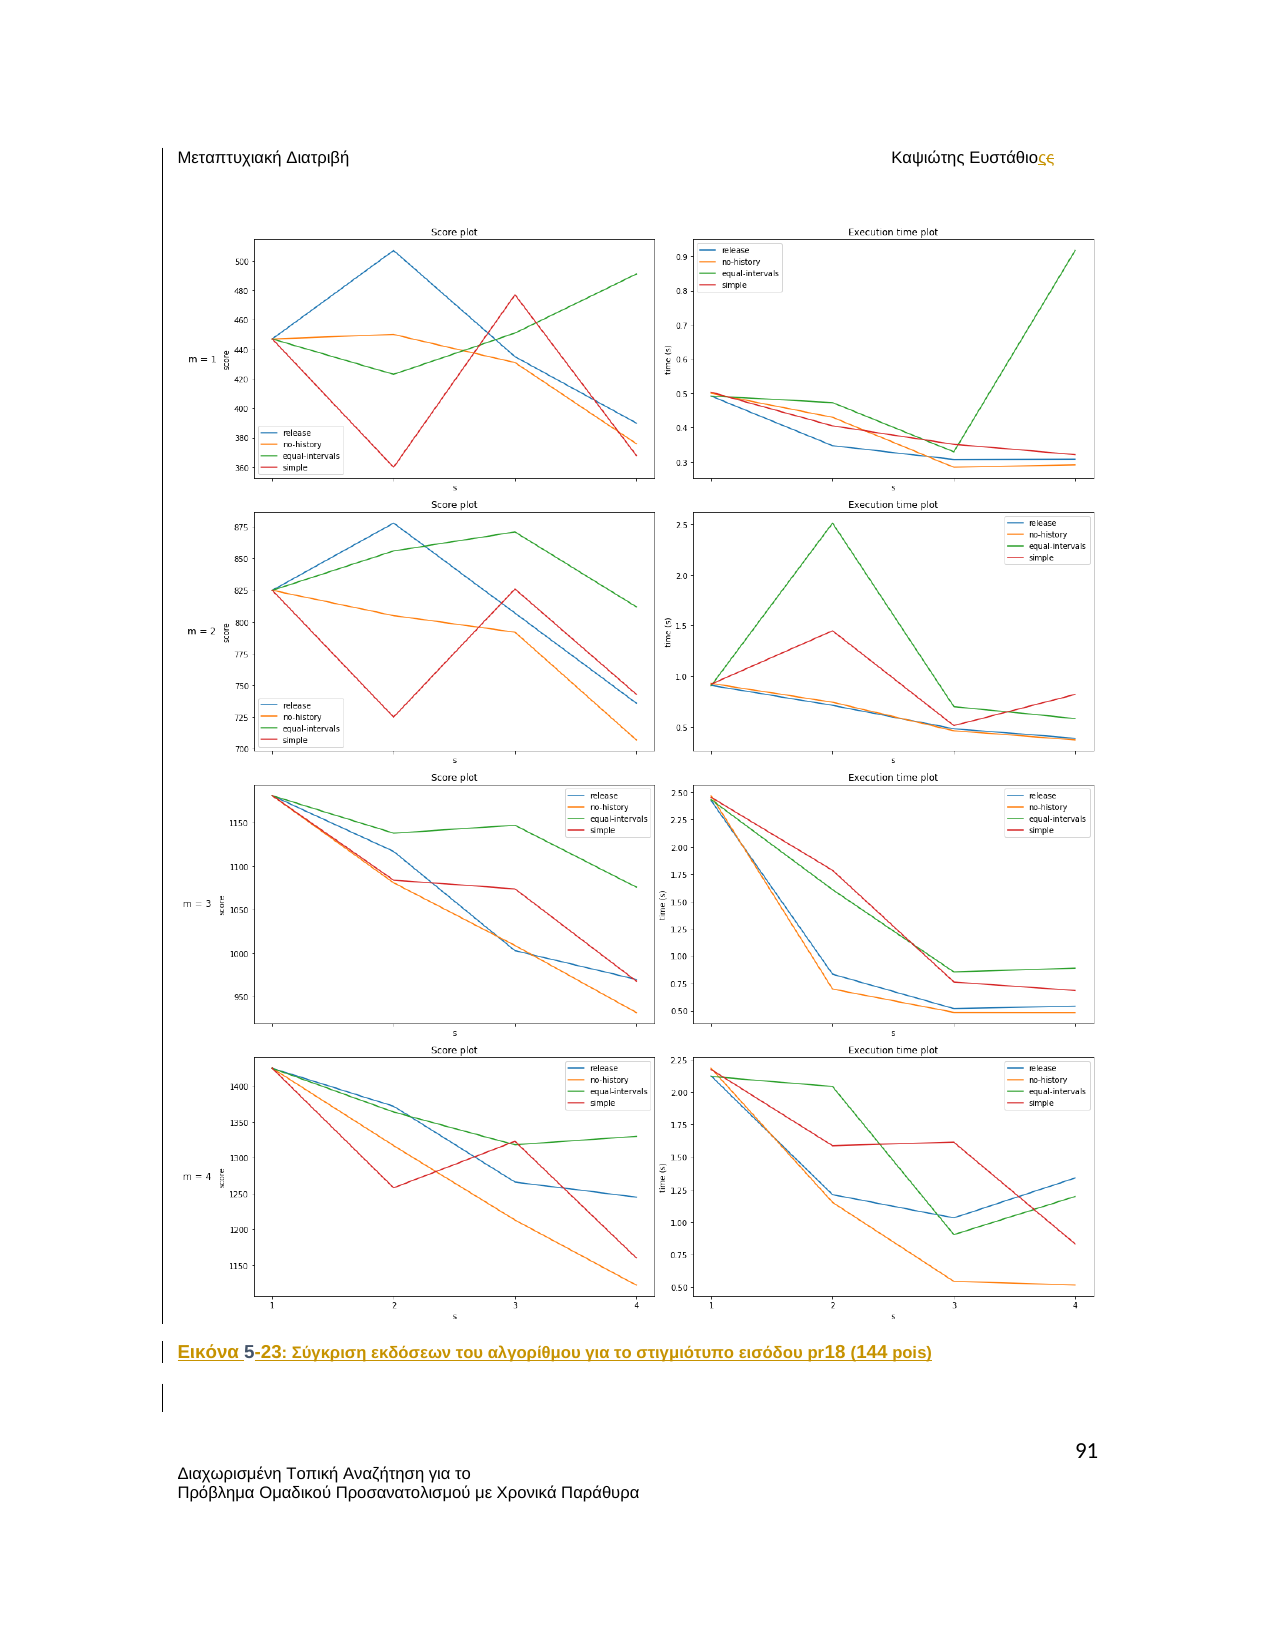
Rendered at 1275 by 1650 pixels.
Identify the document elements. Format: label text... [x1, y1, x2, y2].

text 5 [177, 1341, 1098, 1363]
picture [177, 222, 1098, 1325]
